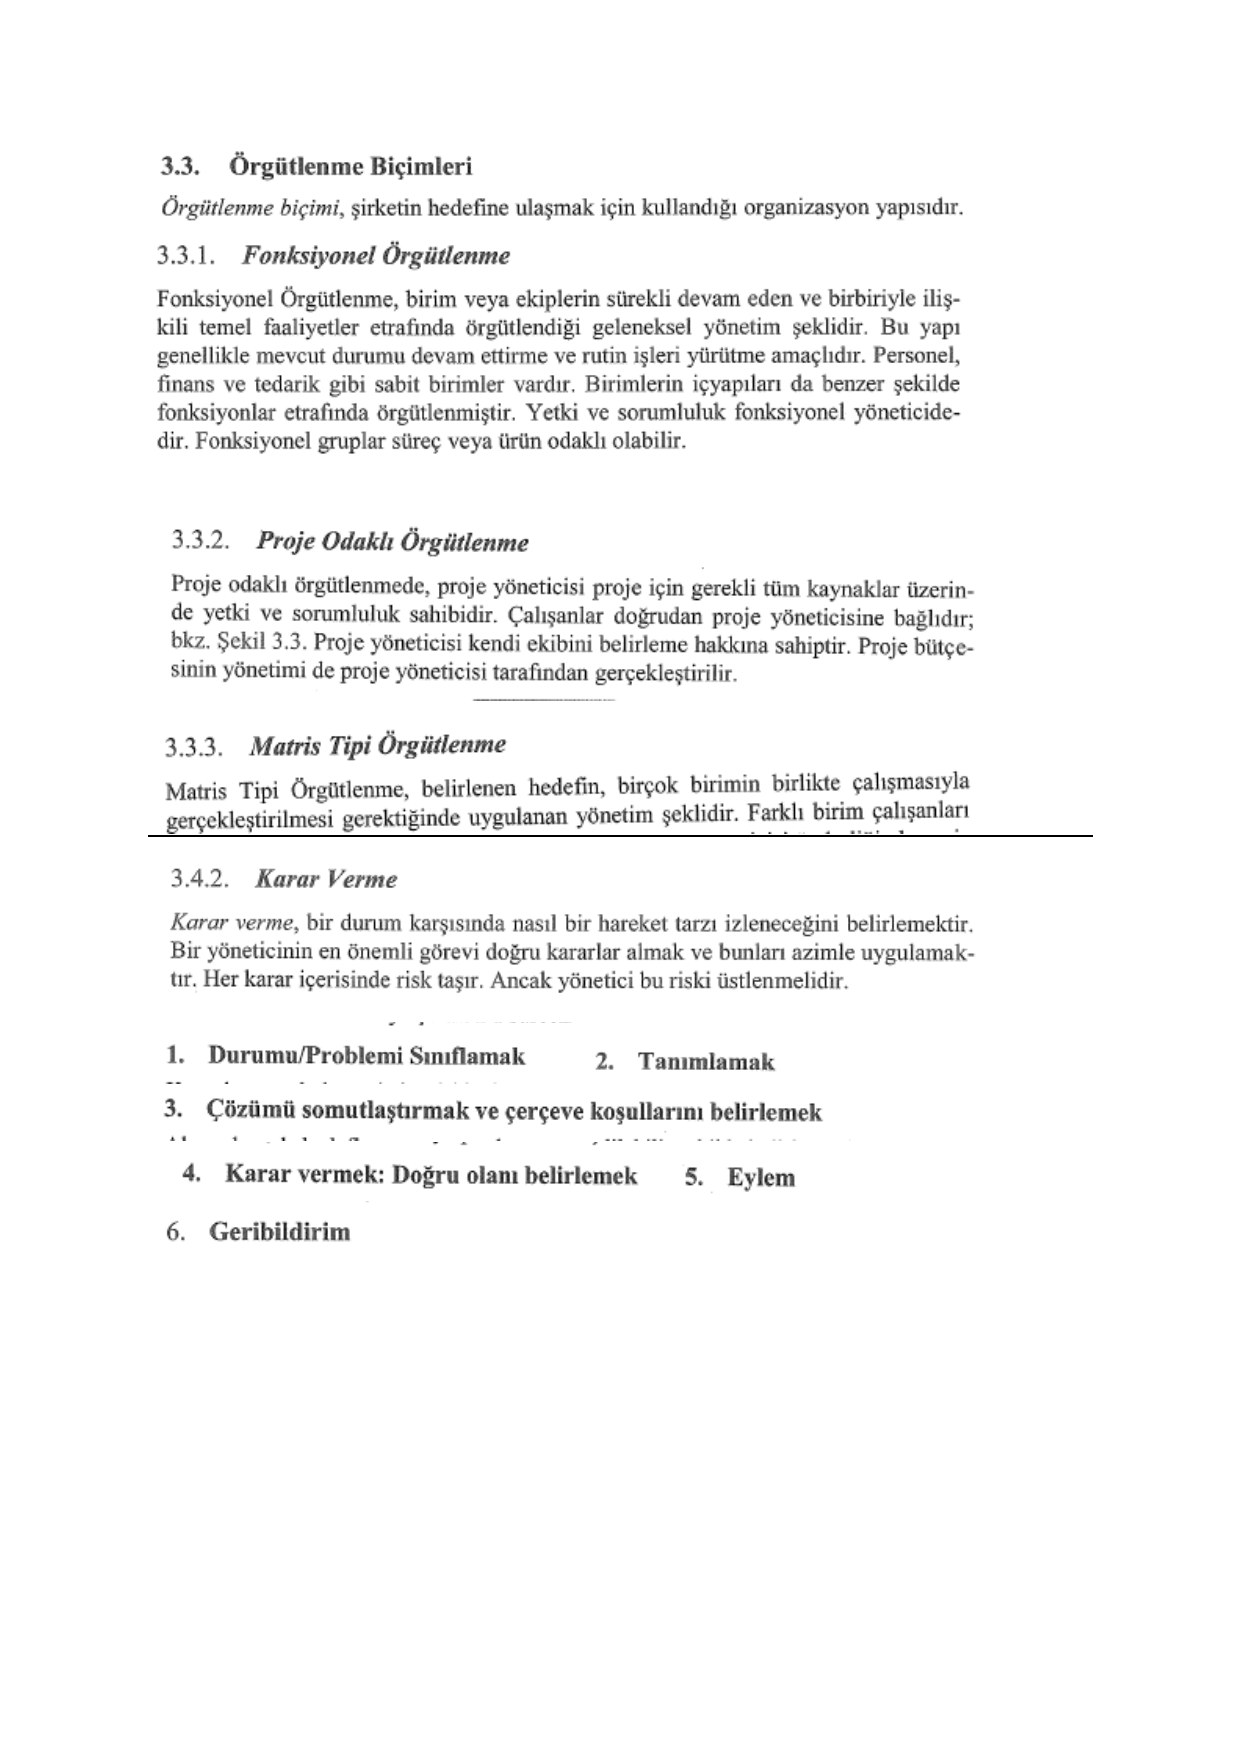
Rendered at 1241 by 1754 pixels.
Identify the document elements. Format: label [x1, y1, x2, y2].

picture [147, 147, 1077, 518]
picture [147, 1086, 854, 1141]
picture [147, 1142, 833, 1200]
picture [147, 855, 999, 1004]
picture [147, 1022, 805, 1084]
picture [147, 1201, 445, 1259]
picture [147, 719, 1007, 834]
picture [147, 519, 1020, 701]
